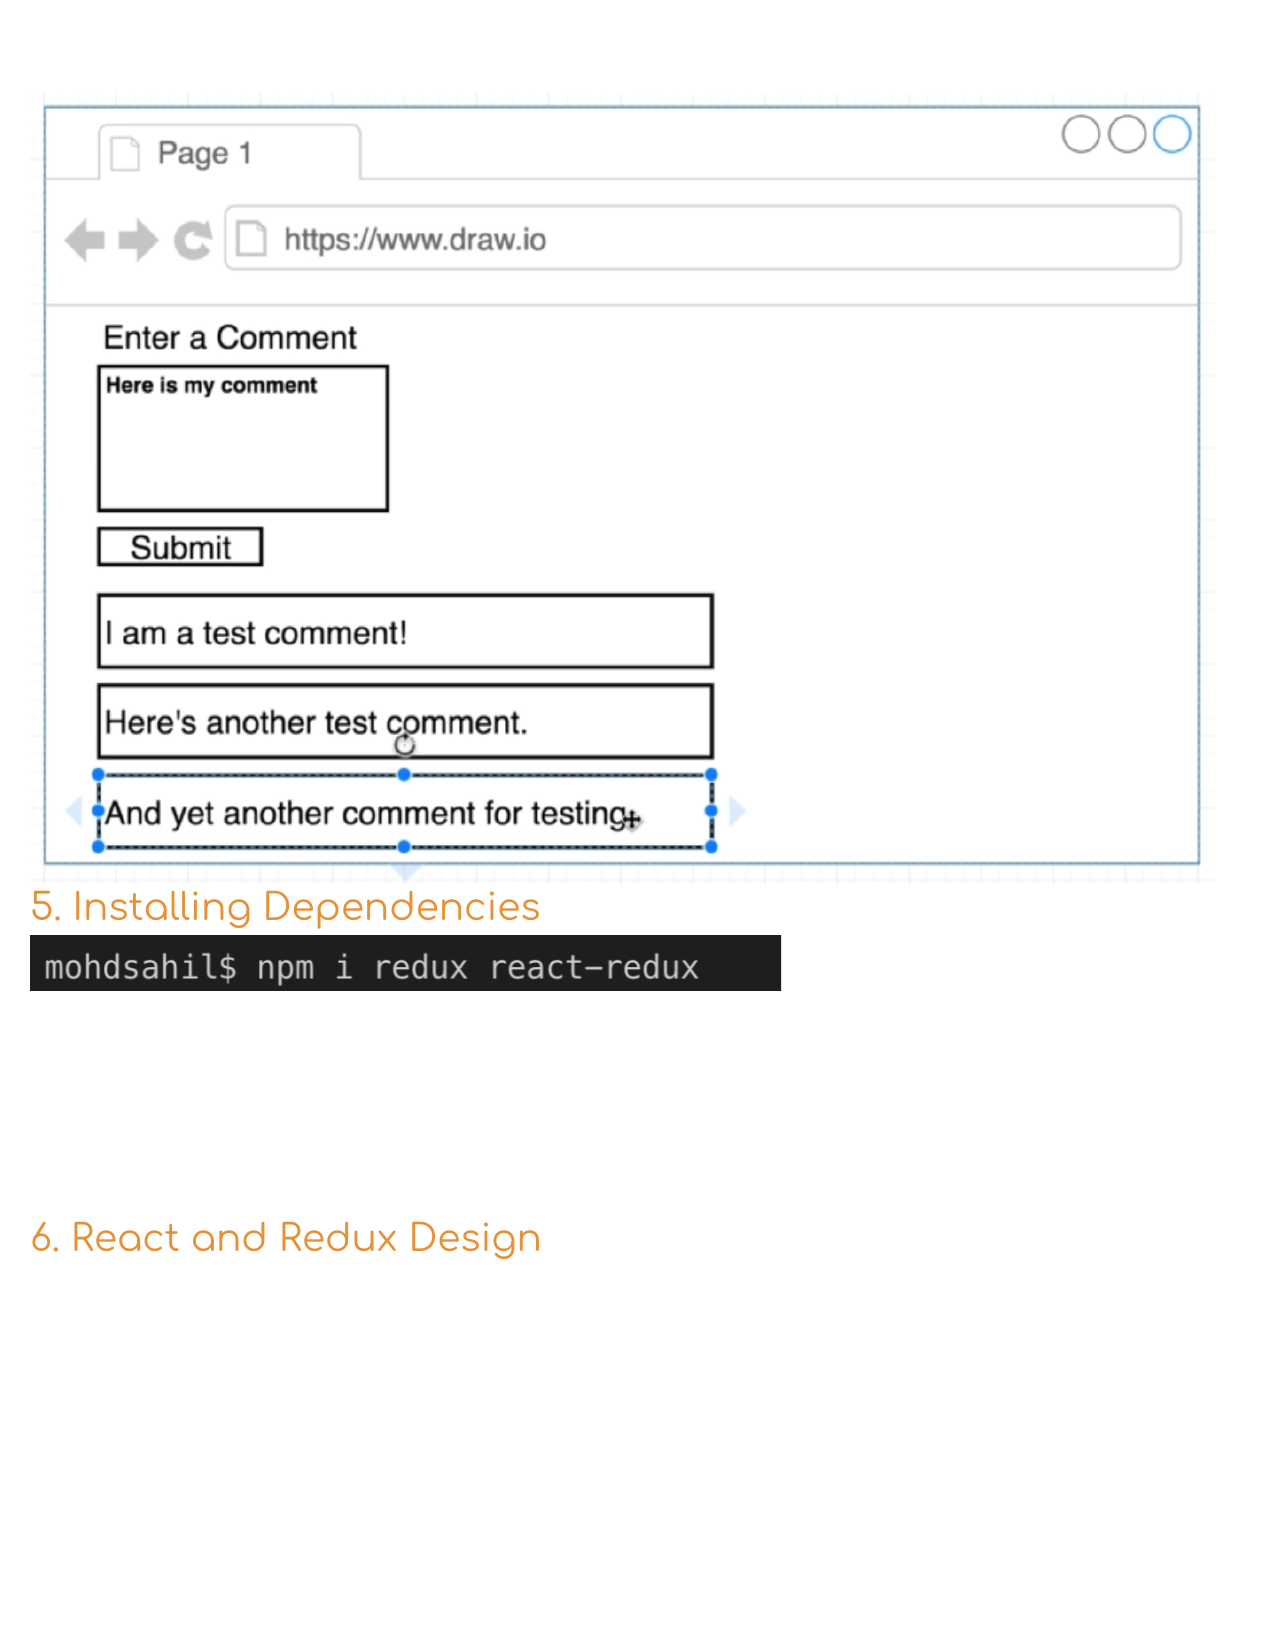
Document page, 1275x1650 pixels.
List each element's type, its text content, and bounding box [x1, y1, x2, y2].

picture [30, 94, 1215, 884]
text 6. React and Redux Design [30, 1219, 1230, 1261]
picture [30, 935, 782, 991]
text 5. Installing Dependencies [30, 888, 1230, 929]
